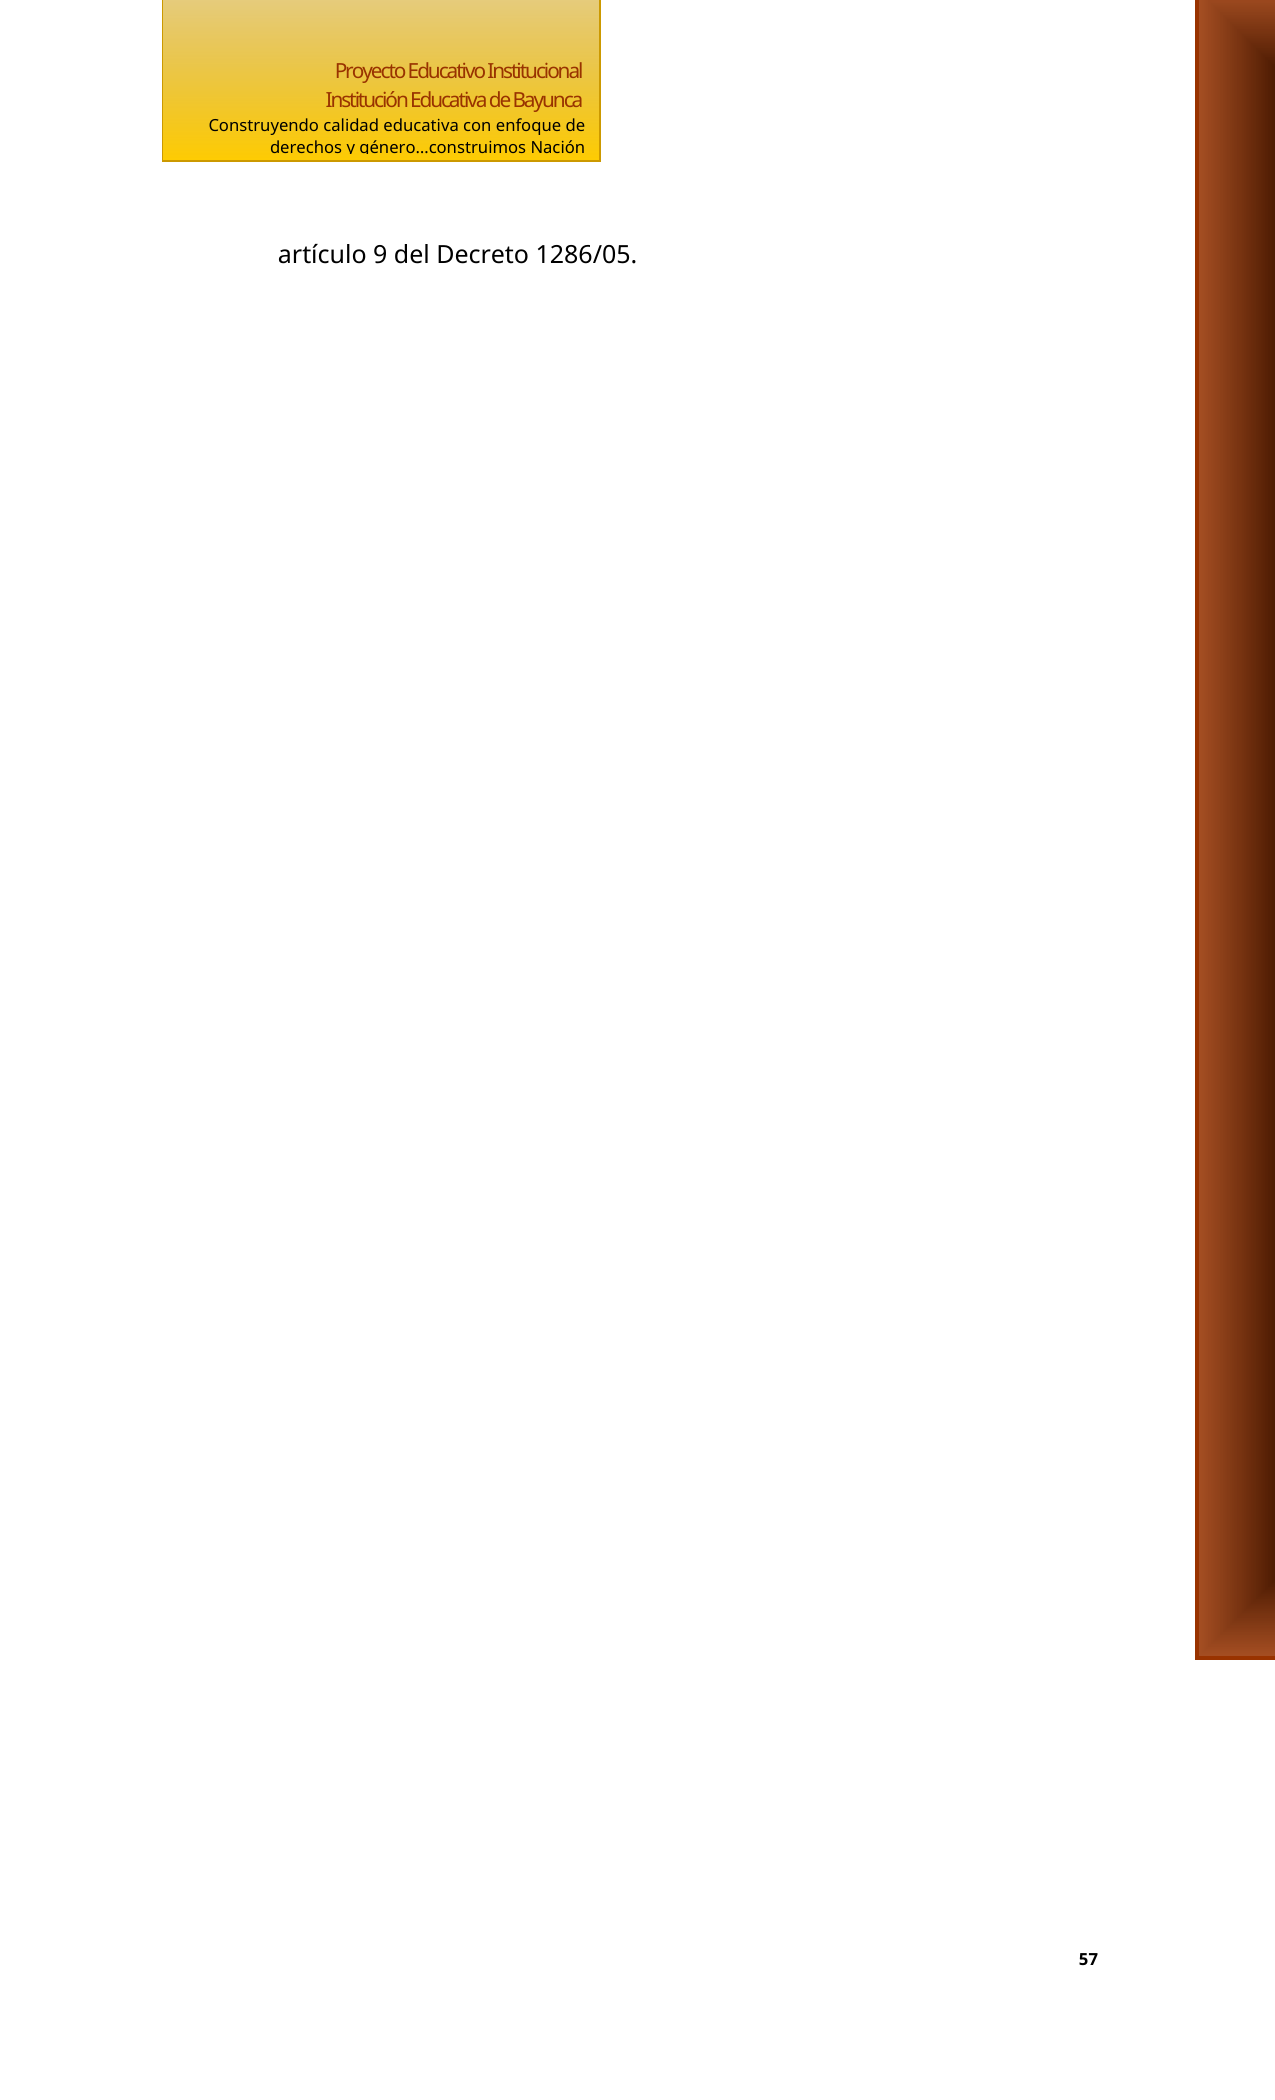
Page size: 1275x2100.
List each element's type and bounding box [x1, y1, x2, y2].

list [236, 236, 1098, 270]
